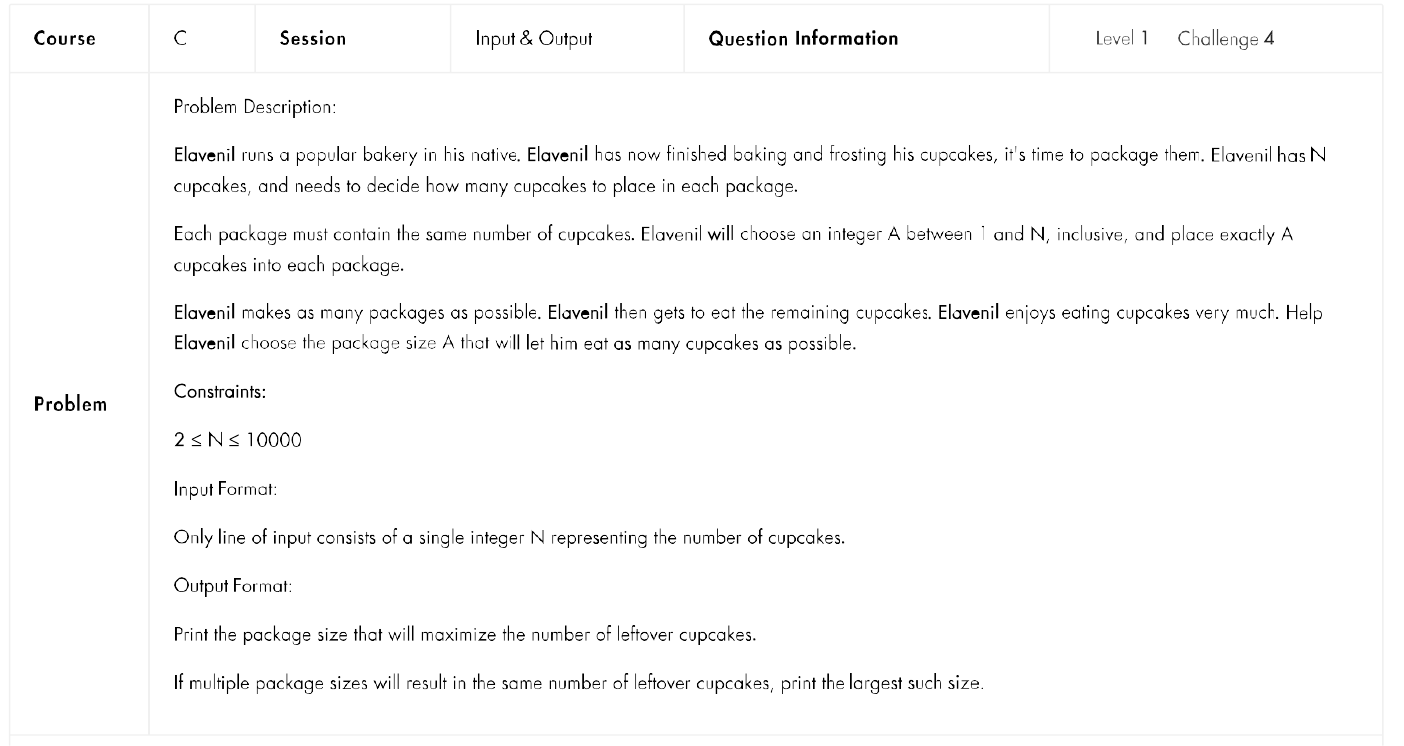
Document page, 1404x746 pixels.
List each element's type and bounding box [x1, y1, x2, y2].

picture [227, 303, 536, 324]
picture [280, 30, 345, 45]
picture [1311, 146, 1325, 162]
picture [948, 675, 983, 689]
picture [234, 578, 291, 592]
picture [991, 303, 1274, 324]
picture [174, 577, 228, 597]
picture [1097, 29, 1133, 45]
picture [994, 225, 1293, 245]
picture [850, 673, 902, 694]
picture [257, 432, 301, 447]
picture [1212, 146, 1271, 162]
picture [175, 481, 213, 500]
picture [600, 303, 927, 324]
picture [227, 146, 516, 166]
picture [527, 334, 851, 354]
picture [174, 176, 793, 197]
picture [477, 30, 515, 50]
picture [175, 97, 335, 118]
picture [227, 334, 511, 354]
picture [219, 528, 840, 548]
picture [174, 30, 186, 45]
picture [174, 528, 213, 548]
picture [34, 30, 95, 45]
picture [209, 431, 222, 447]
picture [520, 30, 533, 45]
picture [175, 625, 751, 645]
picture [1278, 146, 1305, 162]
picture [709, 30, 787, 46]
picture [539, 30, 592, 50]
picture [35, 394, 106, 411]
picture [219, 481, 276, 495]
picture [642, 225, 701, 241]
picture [908, 673, 941, 689]
picture [580, 145, 1199, 166]
picture [174, 255, 399, 276]
picture [722, 225, 984, 245]
picture [175, 673, 844, 694]
picture [175, 224, 630, 245]
picture [1287, 303, 1322, 324]
picture [1178, 29, 1258, 50]
